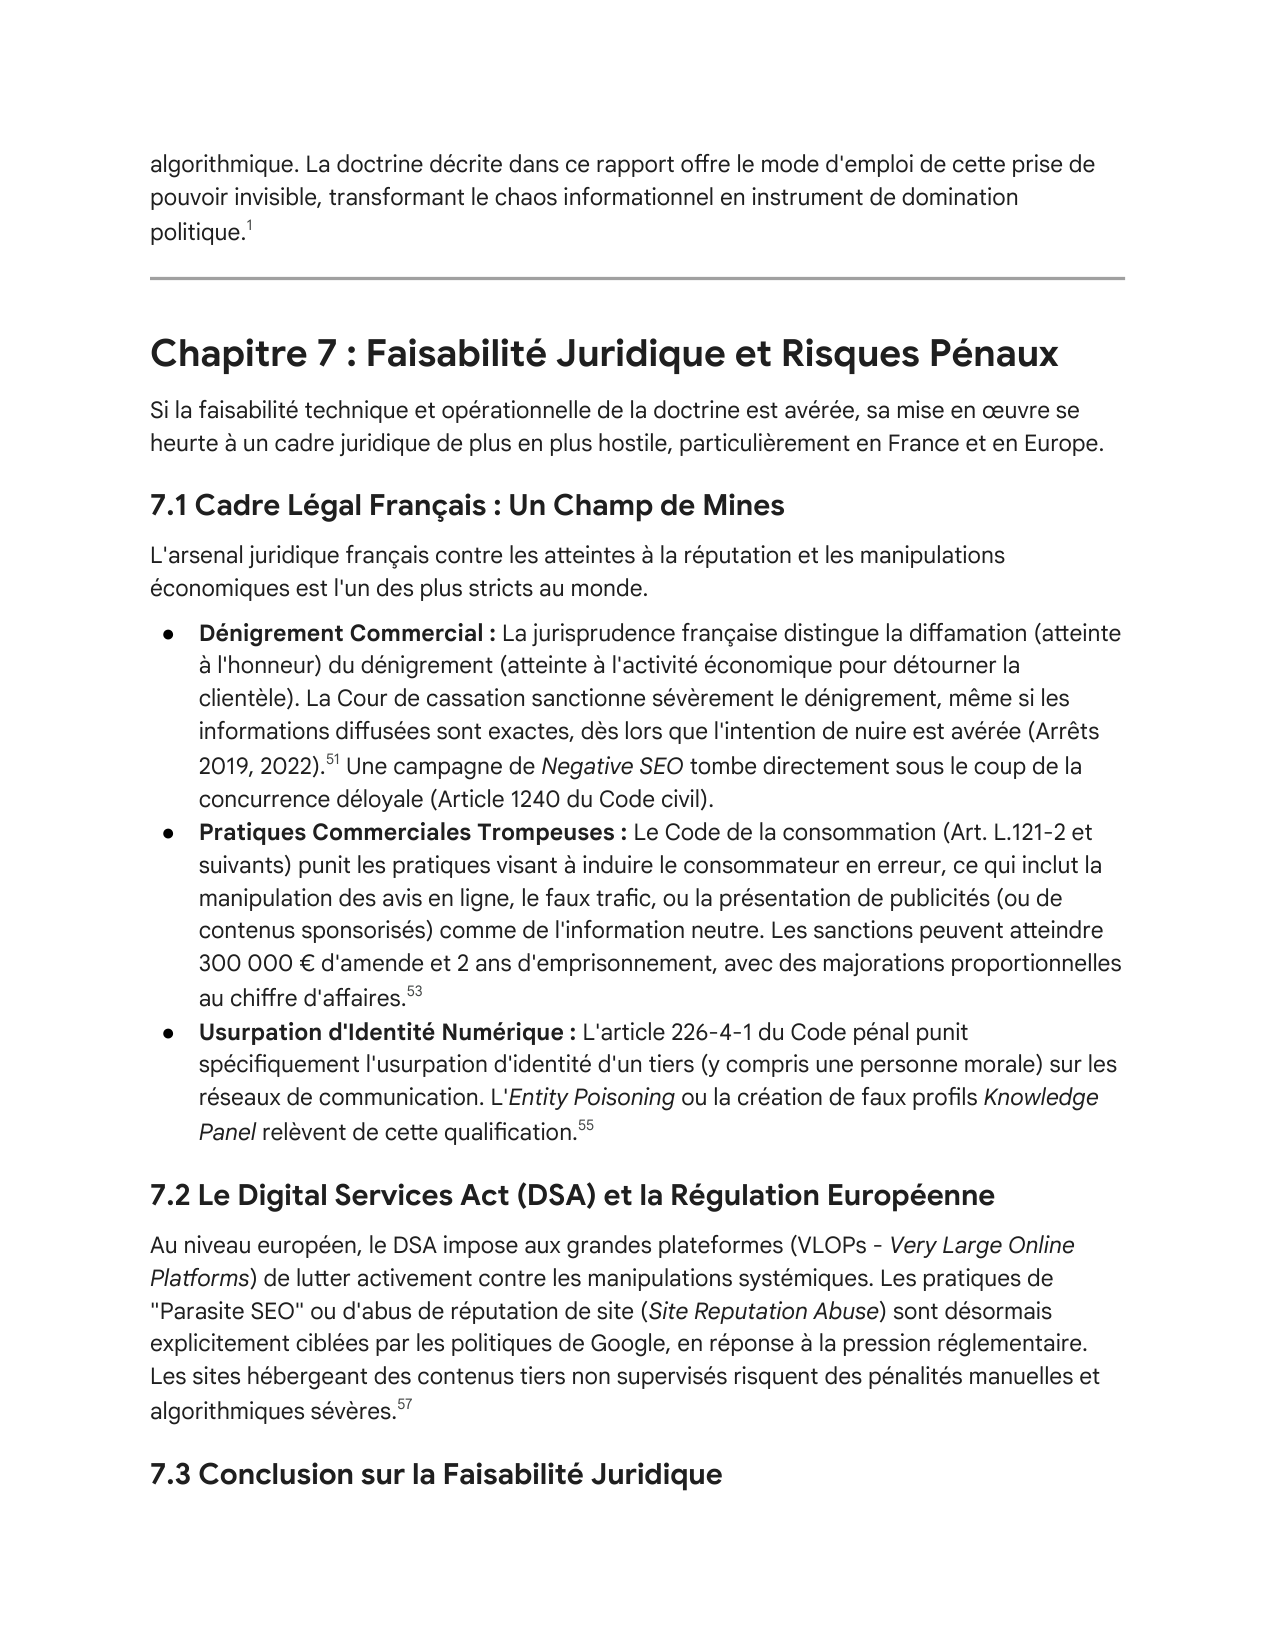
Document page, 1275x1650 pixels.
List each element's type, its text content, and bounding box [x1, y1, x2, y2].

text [150, 150, 1125, 248]
list Usurpation d'Identité Numérique : L'article 226-4-1 du Code pénal punit spécifiquement l'usurpation d'identité d'un tiers (y compris une personne morale) sur les réseaux de communication. L'Entity Poisoning ou la création de faux profils Knowledge Panel relèvent de cette qualification.55 [161, 1018, 1125, 1148]
subtitle 7.1 Cadre Légal Français : Un Champ de Mines [150, 487, 1125, 523]
text L'arsenal juridique français contre les atteintes à la réputation et les manipulations économiques est l'un des plus stricts au monde. [150, 541, 1125, 603]
list Pratiques Commerciales Trompeuses : Le Code de la consommation (Art. L.121-2 et suivants) punit les pratiques visant à induire le consommateur en erreur, ce qui inclut la manipulation des avis en ligne, le faux trafic, ou la présentation de publicités (ou de contenus sponsorisés) comme de l'information neutre. Les sanctions peuvent atteindre 300 000 € d'amende et 2 ans d'emprisonnement, avec des majorations proportionnelles au chiffre d'affaires.53 [161, 818, 1125, 1014]
text Au niveau européen, le DSA impose aux grandes plateformes (VLOPs - Very Large Online Platforms) de lutter activement contre les manipulations systémiques. Les pratiques de "Parasite SEO" ou d'abus de réputation de site (Site Reputation Abuse) sont désormais explicitement ciblées par les politiques de Google, en réponse à la pression réglementaire. Les sites hébergeant des contenus tiers non supervisés risquent des pénalités manuelles et algorithmiques sévères.57 [150, 1231, 1125, 1427]
subtitle 7.2 Le Digital Services Act (DSA) et la Régulation Européenne [150, 1177, 1125, 1214]
subtitle Chapitre 7 : Faisabilité Juridique et Risques Pénaux [150, 281, 1125, 377]
list Dénigrement Commercial : La jurisprudence française distingue la diffamation (atteinte à l'honneur) du dénigrement (atteinte à l'activité économique pour détourner la clientèle). La Cour de cassation sanctionne sévèrement le dénigrement, même si les informations diffusées sont exactes, dès lors que l'intention de nuire est avérée (Arrêts 2019, 2022).51 Une campagne de Negative SEO tombe directement sous le coup de la concurrence déloyale (Article 1240 du Code civil). [161, 619, 1125, 814]
subtitle 7.3 Conclusion sur la Faisabilité Juridique [150, 1456, 1125, 1493]
text Si la faisabilité technique et opérationnelle de la doctrine est avérée, sa mise en œuvre se heurte à un cadre juridique de plus en plus hostile, particulièrement en France et en Europe. [150, 397, 1125, 458]
